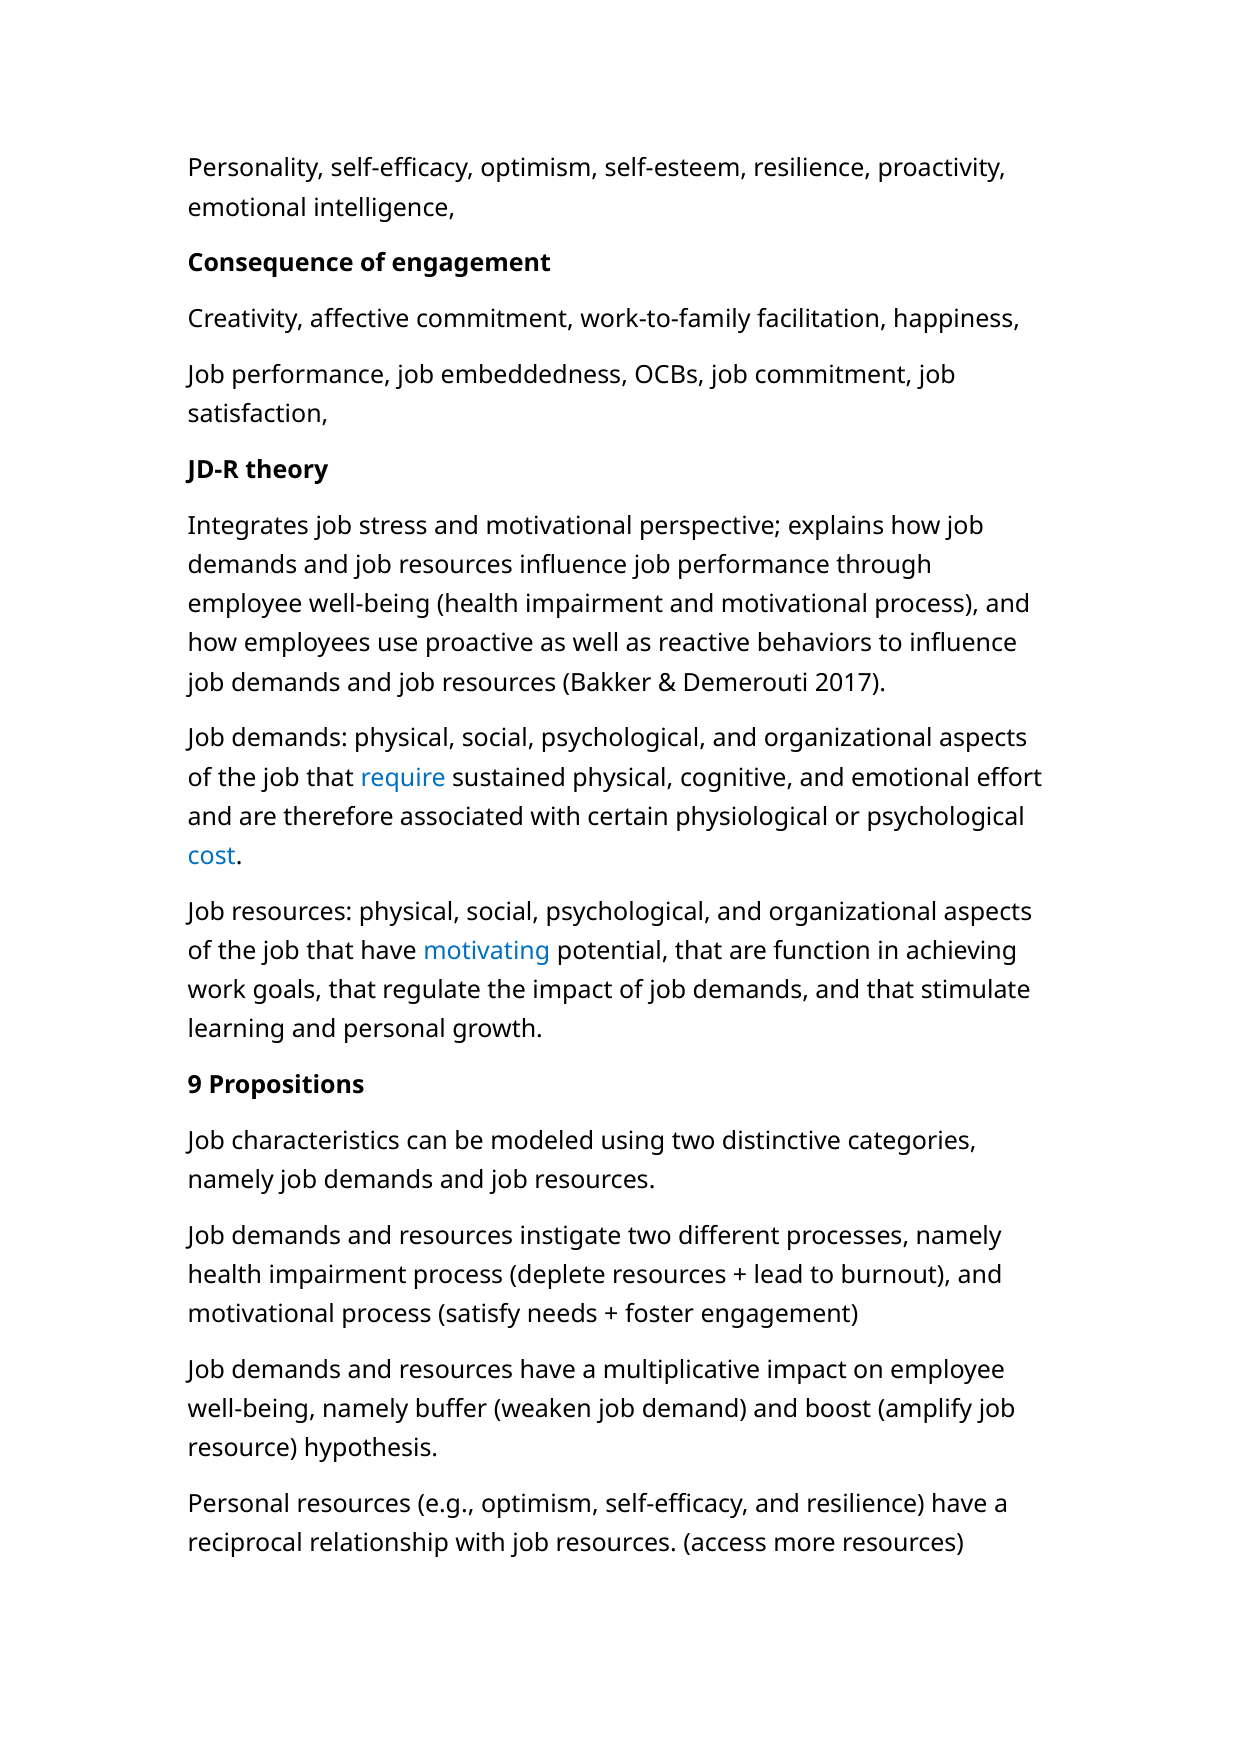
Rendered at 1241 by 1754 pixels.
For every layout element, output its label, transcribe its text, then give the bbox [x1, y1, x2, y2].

text Job performance, job embeddedness, OCBs, job commitment, job satisfaction, [187, 357, 1053, 430]
text 9 Propositions [187, 1067, 1053, 1101]
text Personal resources (e.g., optimism, self-efficacy, and resilience) have a reciprocal relationship with job resources. (access more resources) [187, 1486, 1053, 1559]
text Job demands: physical, social, psychological, and organizational aspects of the job that require sustained physical, cognitive, and emotional effort and are therefore associated with certain physiological or psychological cost. [187, 720, 1053, 872]
text Job characteristics can be modeled using two distinctive categories, namely job demands and job resources. [187, 1122, 1053, 1196]
text Consequence of engagement [187, 245, 1053, 279]
text Job demands and resources have a multiplicative impact on employee well-being, namely buffer (weaken job demand) and boost (amplify job resource) hypothesis. [187, 1352, 1053, 1464]
text Integrates job stress and motivational perspective; explains how job demands and job resources influence job performance through employee well-being (health impairment and motivational process), and how employees use proactive as well as reactive behaviors to influence job demands and job resources (Bakker & Demerouti 2017). [187, 507, 1053, 698]
text Creativity, affective commitment, work-to-family facilitation, happiness, [187, 301, 1053, 335]
text Personality, self-efficacy, optimism, self-esteem, resilience, proactivity, emotional intelligence, [187, 150, 1053, 223]
text JD-R theory [187, 452, 1053, 486]
text Job resources: physical, social, psychological, and organizational aspects of the job that have motivating potential, that are function in achieving work goals, that regulate the impact of job demands, and that stimulate learning and personal growth. [187, 893, 1053, 1045]
text Job demands and resources instigate two different processes, namely health impairment process (deplete resources + lead to burnout), and motivational process (satisfy needs + foster engagement) [187, 1217, 1053, 1330]
